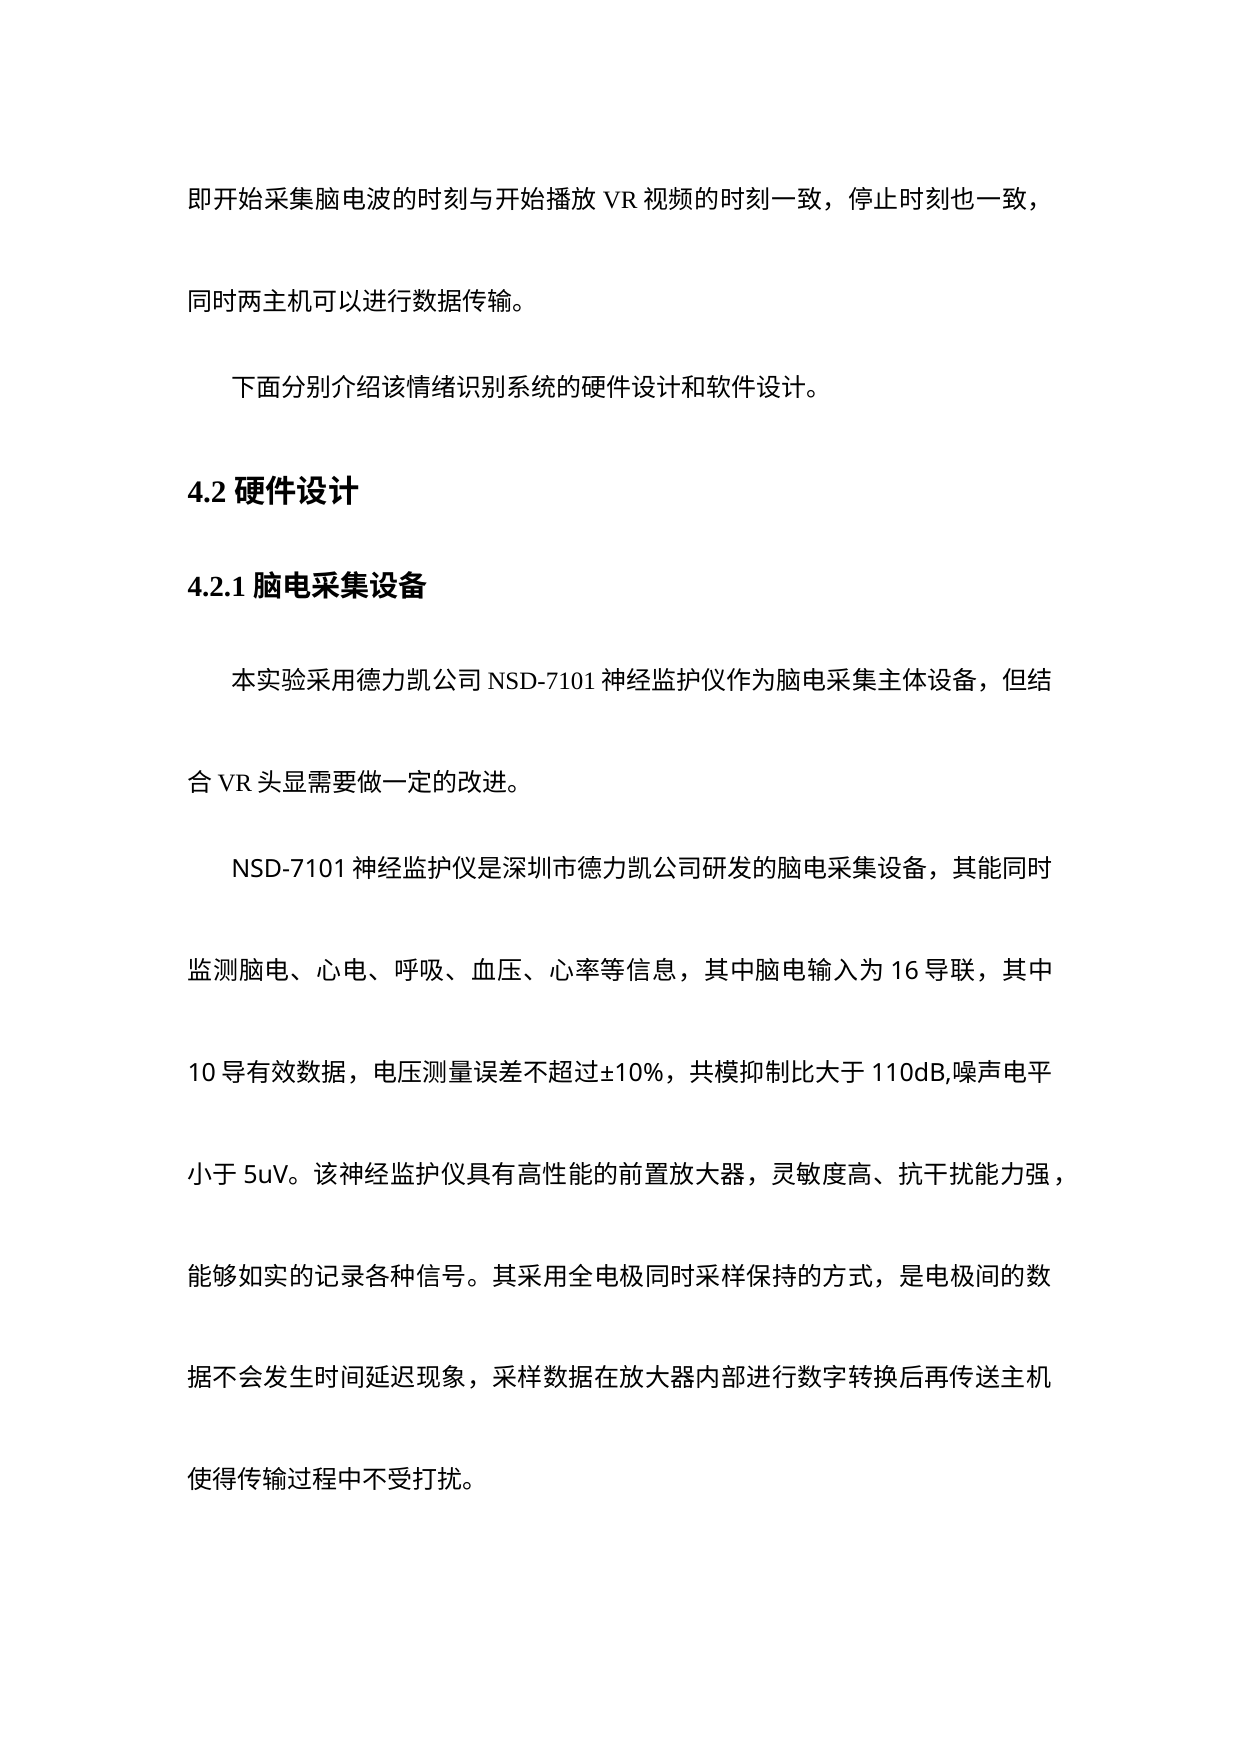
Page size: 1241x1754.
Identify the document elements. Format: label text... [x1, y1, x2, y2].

subtitle 4.2 硬件设计 [187, 455, 1053, 523]
text 本实验采用德力凯公司NSD-7101神经监护仪作为脑电采集主体设备，但结合VR头显需要做一定的改进。 [187, 645, 1053, 814]
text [187, 164, 1053, 334]
text NSD-7101神经监护仪是深圳市德力凯公司研发的脑电采集设备，其能同时监测脑电、心电、呼吸、血压、心率等信息，其中脑电输入为16导联，其中10导有效数据，电压测量误差不超过±10%，共模抑制比大于110dB,噪声电平小于5uV。该神经监护仪具有高性能的前置放大器，灵敏度高、抗干扰能力强，能够如实的记录各种信号。其采用全电极同时采样保持的方式，是电极间的数据不会发生时间延迟现象，采样数据在放大器内部进行数字转换后再传送主机，使得传输过程中不受打扰。 [187, 833, 1053, 1512]
subtitle 4.2.1 脑电采集设备 [187, 550, 1053, 618]
text 下面分别介绍该情绪识别系统的硬件设计和软件设计。 [187, 352, 1053, 420]
